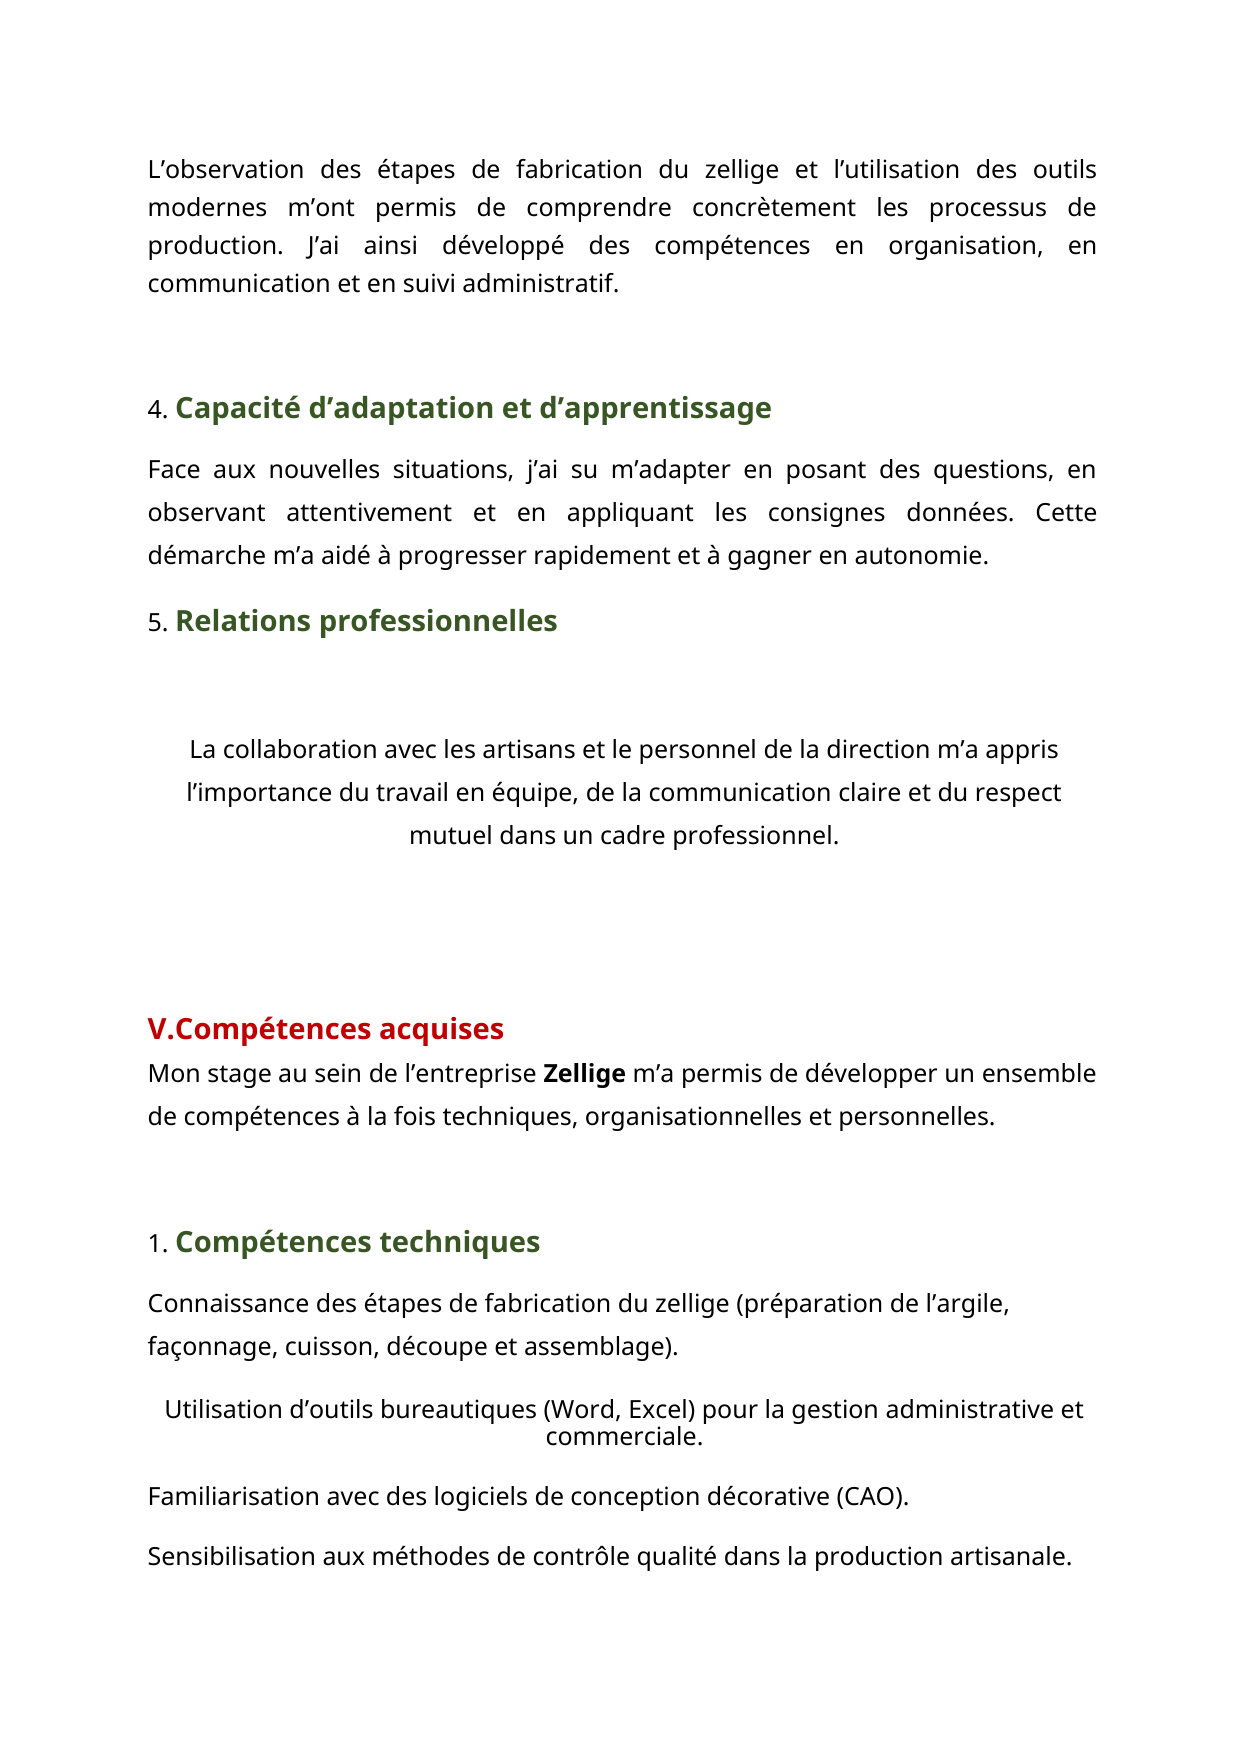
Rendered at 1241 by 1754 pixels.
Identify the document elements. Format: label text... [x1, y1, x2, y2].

text 1. Compétences techniques [147, 1226, 1101, 1259]
text Face aux nouvelles situations, j’ai su m’adapter en posant des questions, en observant attentivement et en appliquant les consignes données. Cette démarche m’a aidé à progresser rapidement et à gagner en autonomie. [147, 444, 1099, 573]
text Mon stage au sein de l’entreprise Zellige m’a permis de développer un ensemble de compétences à la fois techniques, organisationnelles et personnelles. [147, 1048, 1101, 1134]
text Sensibilisation aux méthodes de contrôle qualité dans la production artisanale. [147, 1543, 1101, 1571]
text Familiarisation avec des logiciels de conception décorative (CAO). [147, 1483, 1101, 1511]
text 4. Capacité d’adaptation et d’apprentissage [147, 392, 1101, 425]
text Connaissance des étapes de fabrication du zellige (préparation de l’argile, façonnage, cuisson, découpe et assemblage). [147, 1278, 1101, 1364]
text 5. Relations professionnelles [147, 605, 1101, 638]
text L’observation des étapes de fabrication du zellige et l’utilisation des outils modernes m’ont permis de comprendre concrètement les processus de production. J’ai ainsi développé des compétences en organisation, en communication et en suivi administratif. [147, 148, 1098, 300]
text La collaboration avec les artisans et le personnel de la direction m’a appris l’importance du travail en équipe, de la communication claire et du respect mutuel dans un cadre professionnel. [147, 724, 1101, 853]
text Utilisation d’outils bureautiques (Word, Excel) pour la gestion administrative et commerciale. [147, 1396, 1101, 1451]
text V.Compétences acquises [147, 1013, 1101, 1046]
